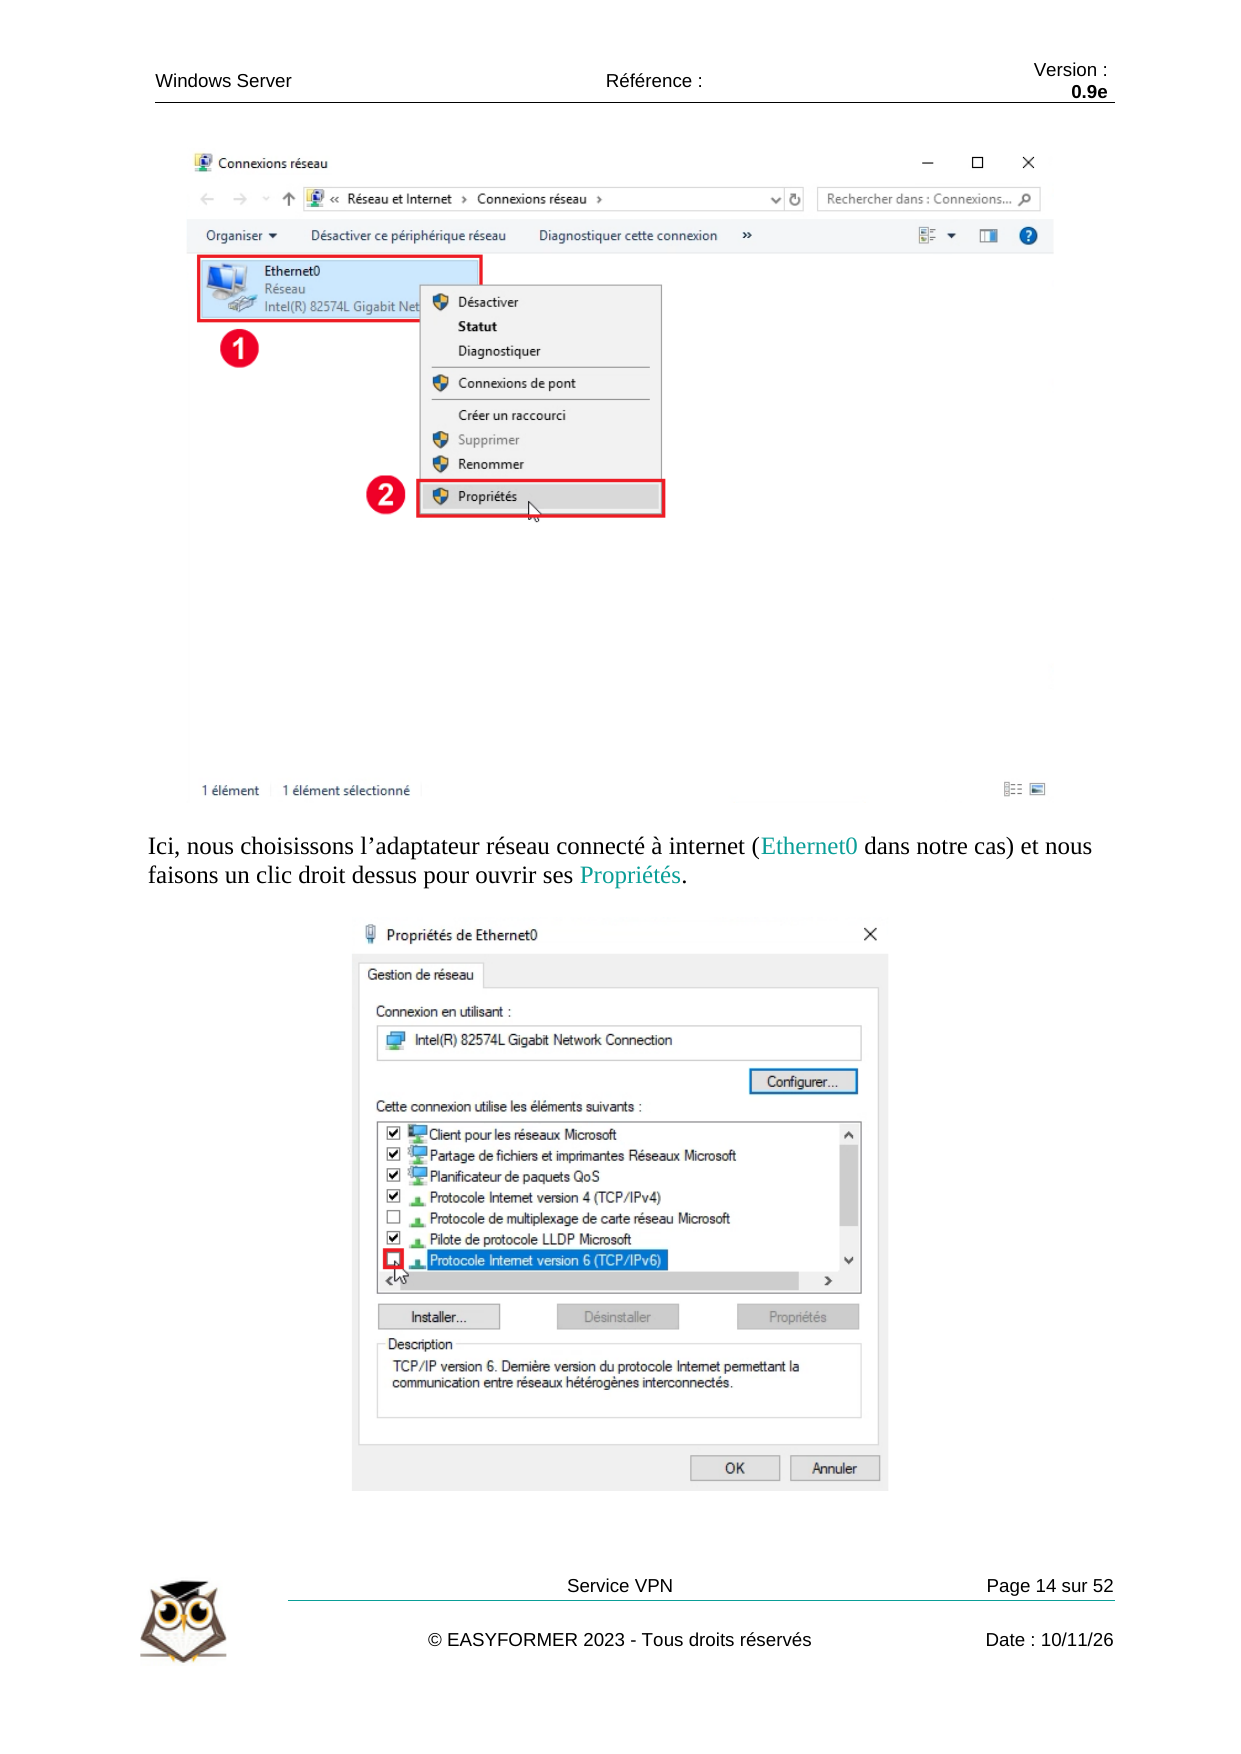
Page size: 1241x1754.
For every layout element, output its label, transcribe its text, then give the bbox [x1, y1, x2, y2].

picture [186, 147, 1054, 803]
picture [351, 917, 889, 1491]
text Ici, nous choisissons l’adaptateur réseau connecté à internet (Ethernet0 dans notre cas) et nous faisons un clic droit dessus pour ouvrir ses Propriétés. [148, 831, 1092, 889]
picture [140, 1570, 227, 1666]
